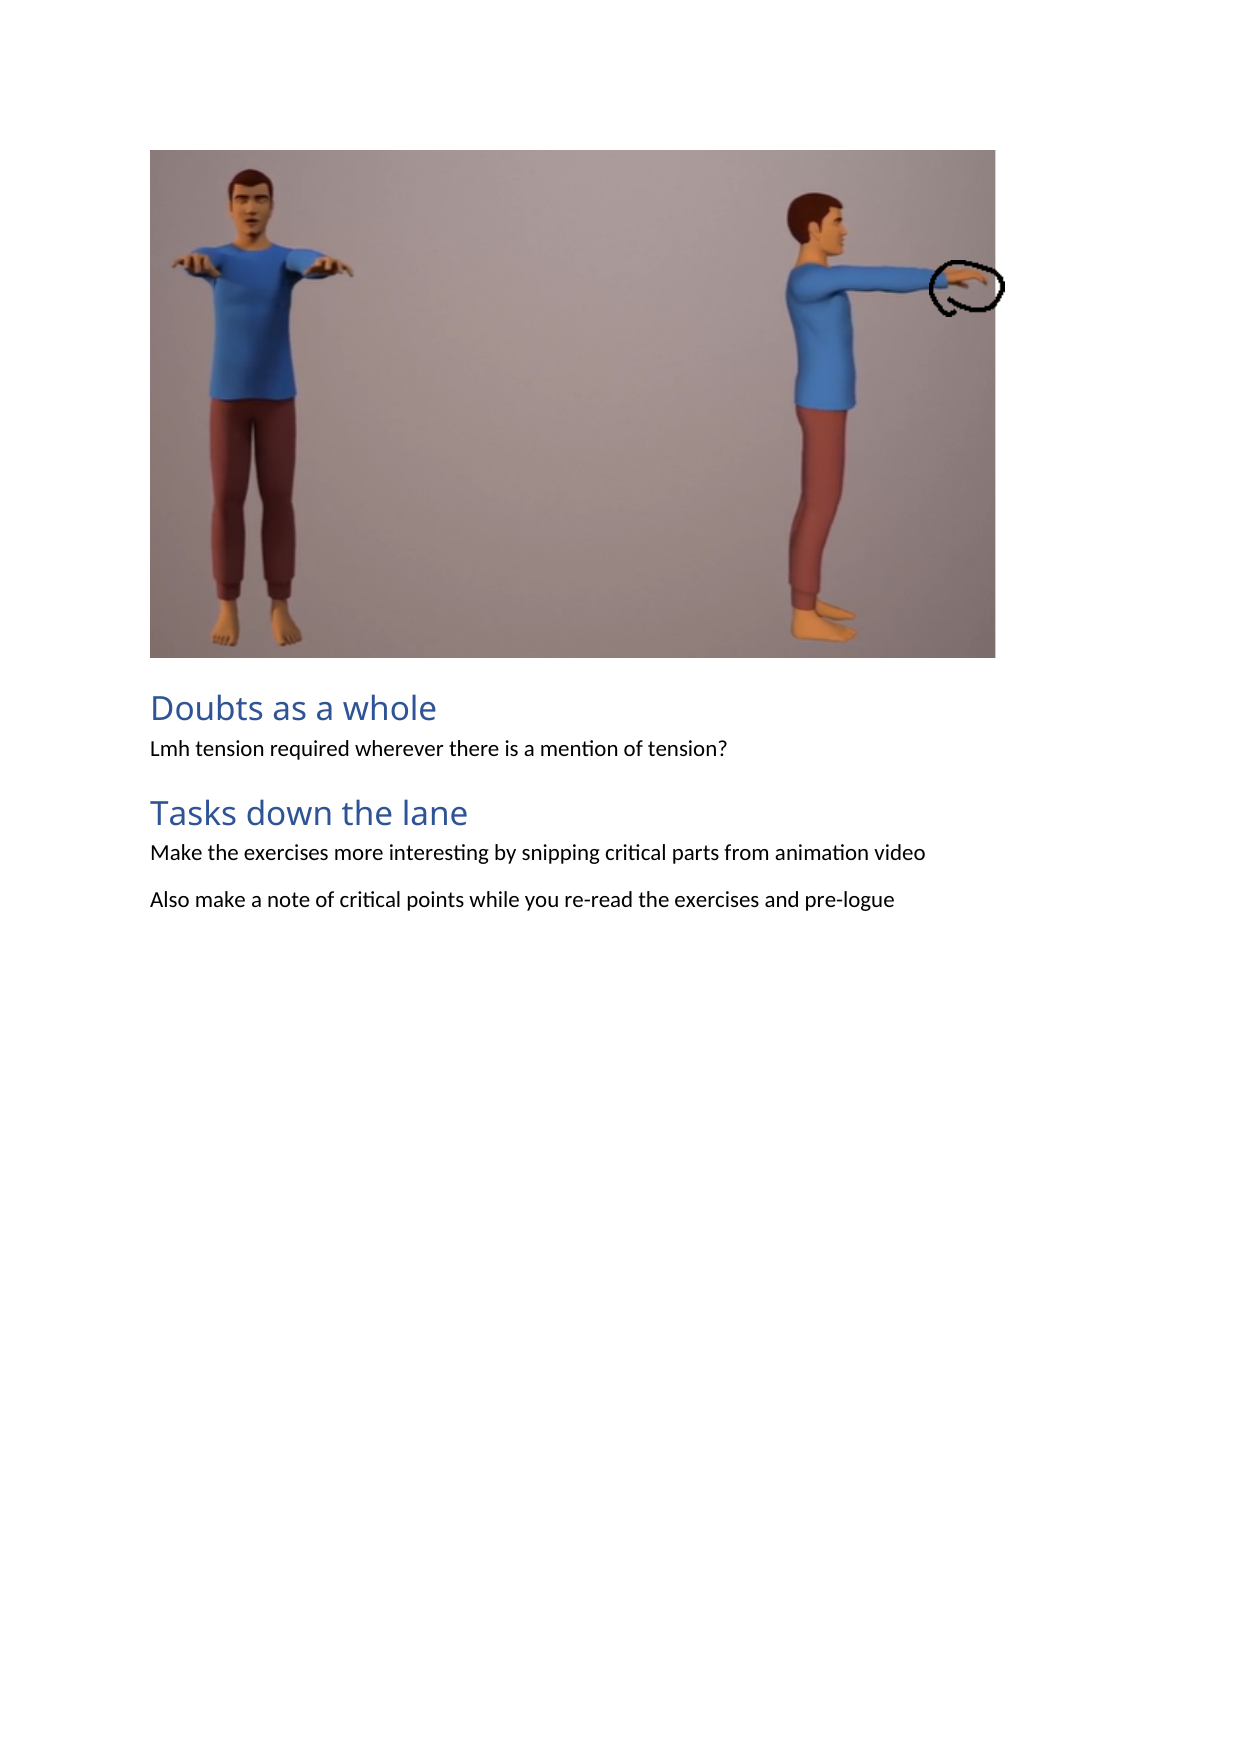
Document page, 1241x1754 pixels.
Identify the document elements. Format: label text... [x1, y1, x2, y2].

subtitle Doubts as a whole [150, 685, 1090, 731]
text Also make a note of critical points while you re-read the exercises and pre-logue [150, 885, 1090, 913]
picture [150, 150, 1005, 658]
subtitle Tasks down the lane [150, 789, 1090, 835]
text Lmh tension required wherever there is a mention of tension? [150, 734, 1090, 762]
text Make the exercises more interesting by snipping critical parts from animation video [150, 838, 1090, 866]
